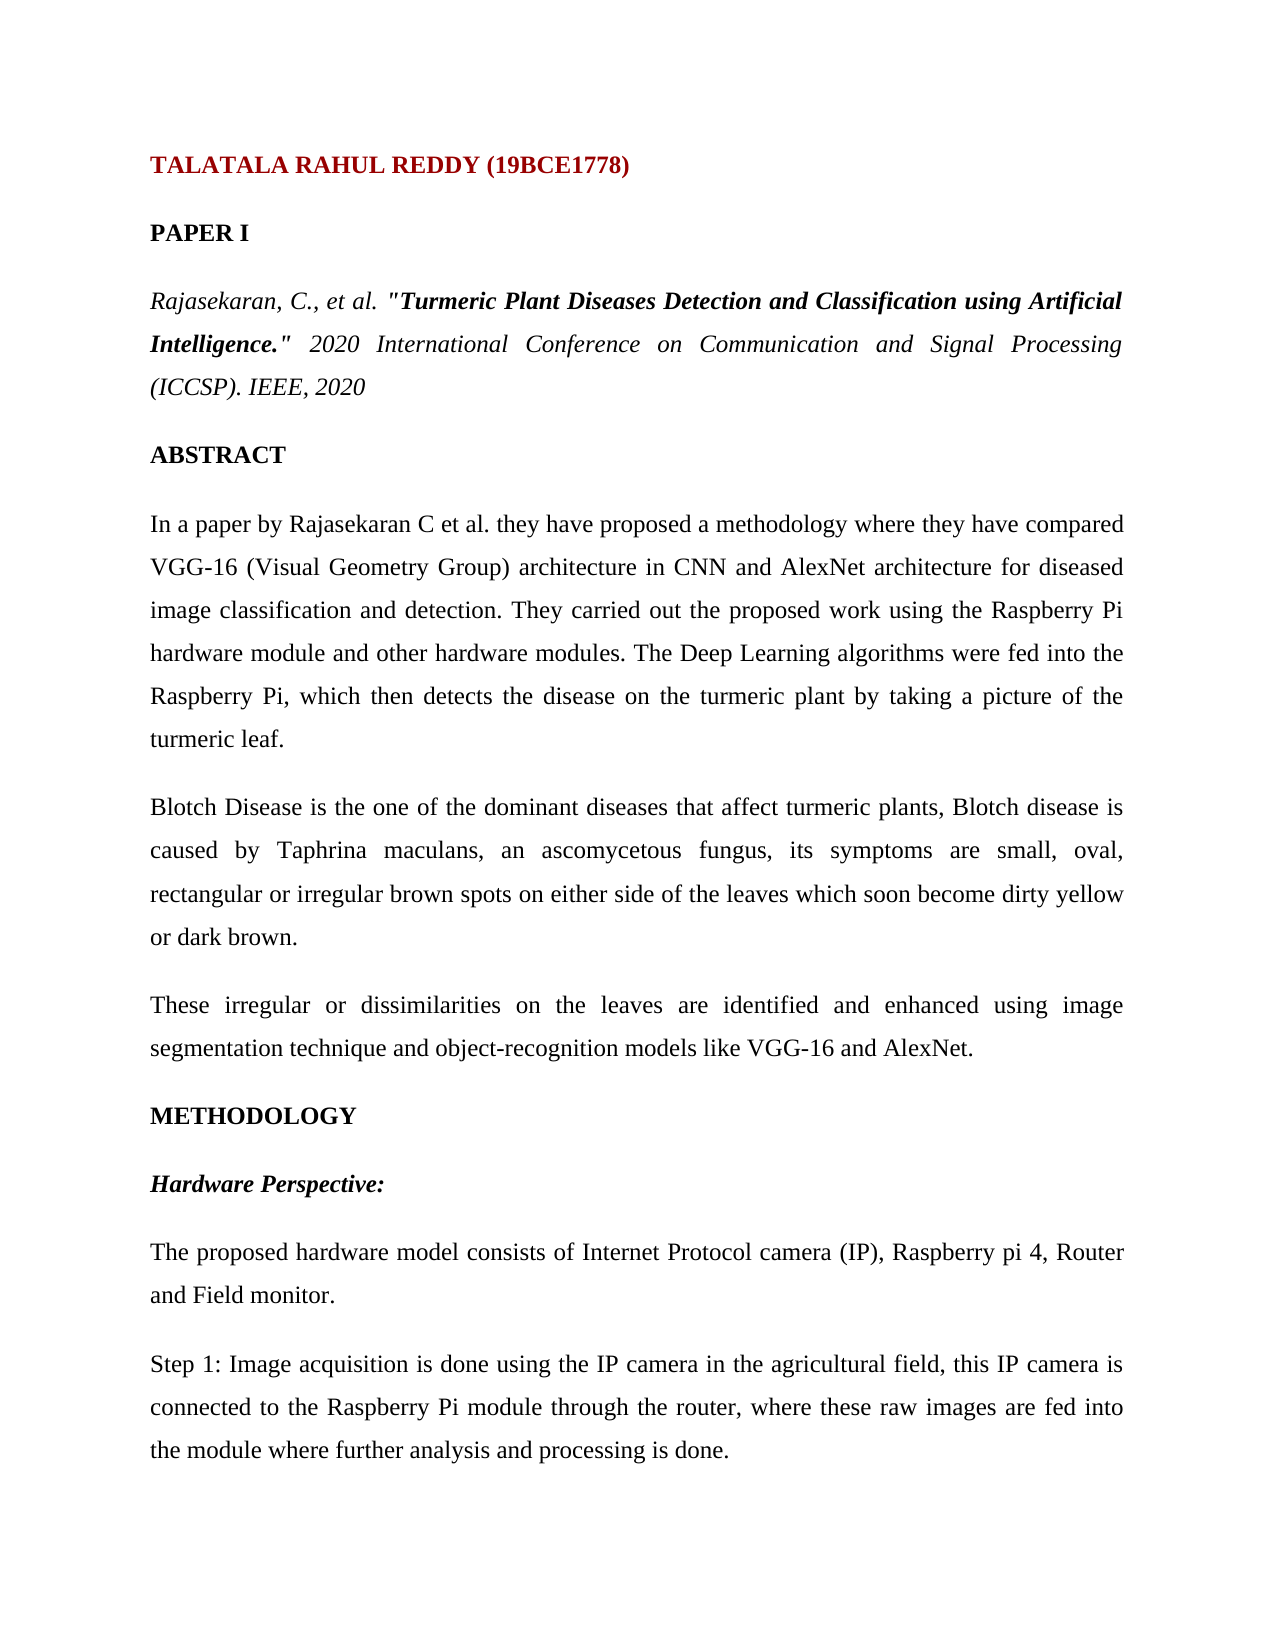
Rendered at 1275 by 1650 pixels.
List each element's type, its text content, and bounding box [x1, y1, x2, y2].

text Blotch Disease is the one of the dominant diseases that affect turmeric plants, Blotch disease is caused by Taphrina maculans, an ascomycetous fungus, its symptoms are small, oval, rectangular or irregular brown spots on either side of the leaves which soon become dirty yellow or dark brown. [150, 792, 1125, 951]
text In a paper by Rajasekaran C et al. they have proposed a methodology where they have compared VGG-16 (Visual Geometry Group) architecture in CNN and AlexNet architecture for diseased image classification and detection. They carried out the proposed work using the Raspberry Pi hardware module and other hardware modules. The Deep Learning algorithms were fed into the Raspberry Pi, which then detects the disease on the turmeric plant by taking a picture of the turmeric leaf. [150, 509, 1125, 753]
text Step 1: Image acquisition is done using the IP camera in the agricultural field, this IP camera is connected to the Raspberry Pi module through the router, where these raw images are fed into the module where further analysis and processing is done. [150, 1349, 1125, 1464]
text These irregular or dissimilarities on the leaves are identified and enhanced using image segmentation technique and object-recognition models like VGG-16 and AlexNet. [150, 990, 1125, 1062]
text Rajasekaran, C., et al. "Turmeric Plant Diseases Detection and Classification using Artificial Intelligence." 2020 International Conference on Communication and Signal Processing (ICCSP). IEEE, 2020 [150, 286, 1125, 401]
text Hardware Perspective: [150, 1169, 1125, 1198]
text ABSTRACT [150, 441, 1125, 469]
text The proposed hardware model consists of Internet Protocol camera (IP), Raspberry pi 4, Router and Field monitor. [150, 1237, 1125, 1309]
text PAPER I [150, 218, 1125, 247]
text TALATALA RAHUL REDDY (19BCE1778) [150, 150, 1125, 179]
text METHODOLOGY [150, 1101, 1125, 1130]
